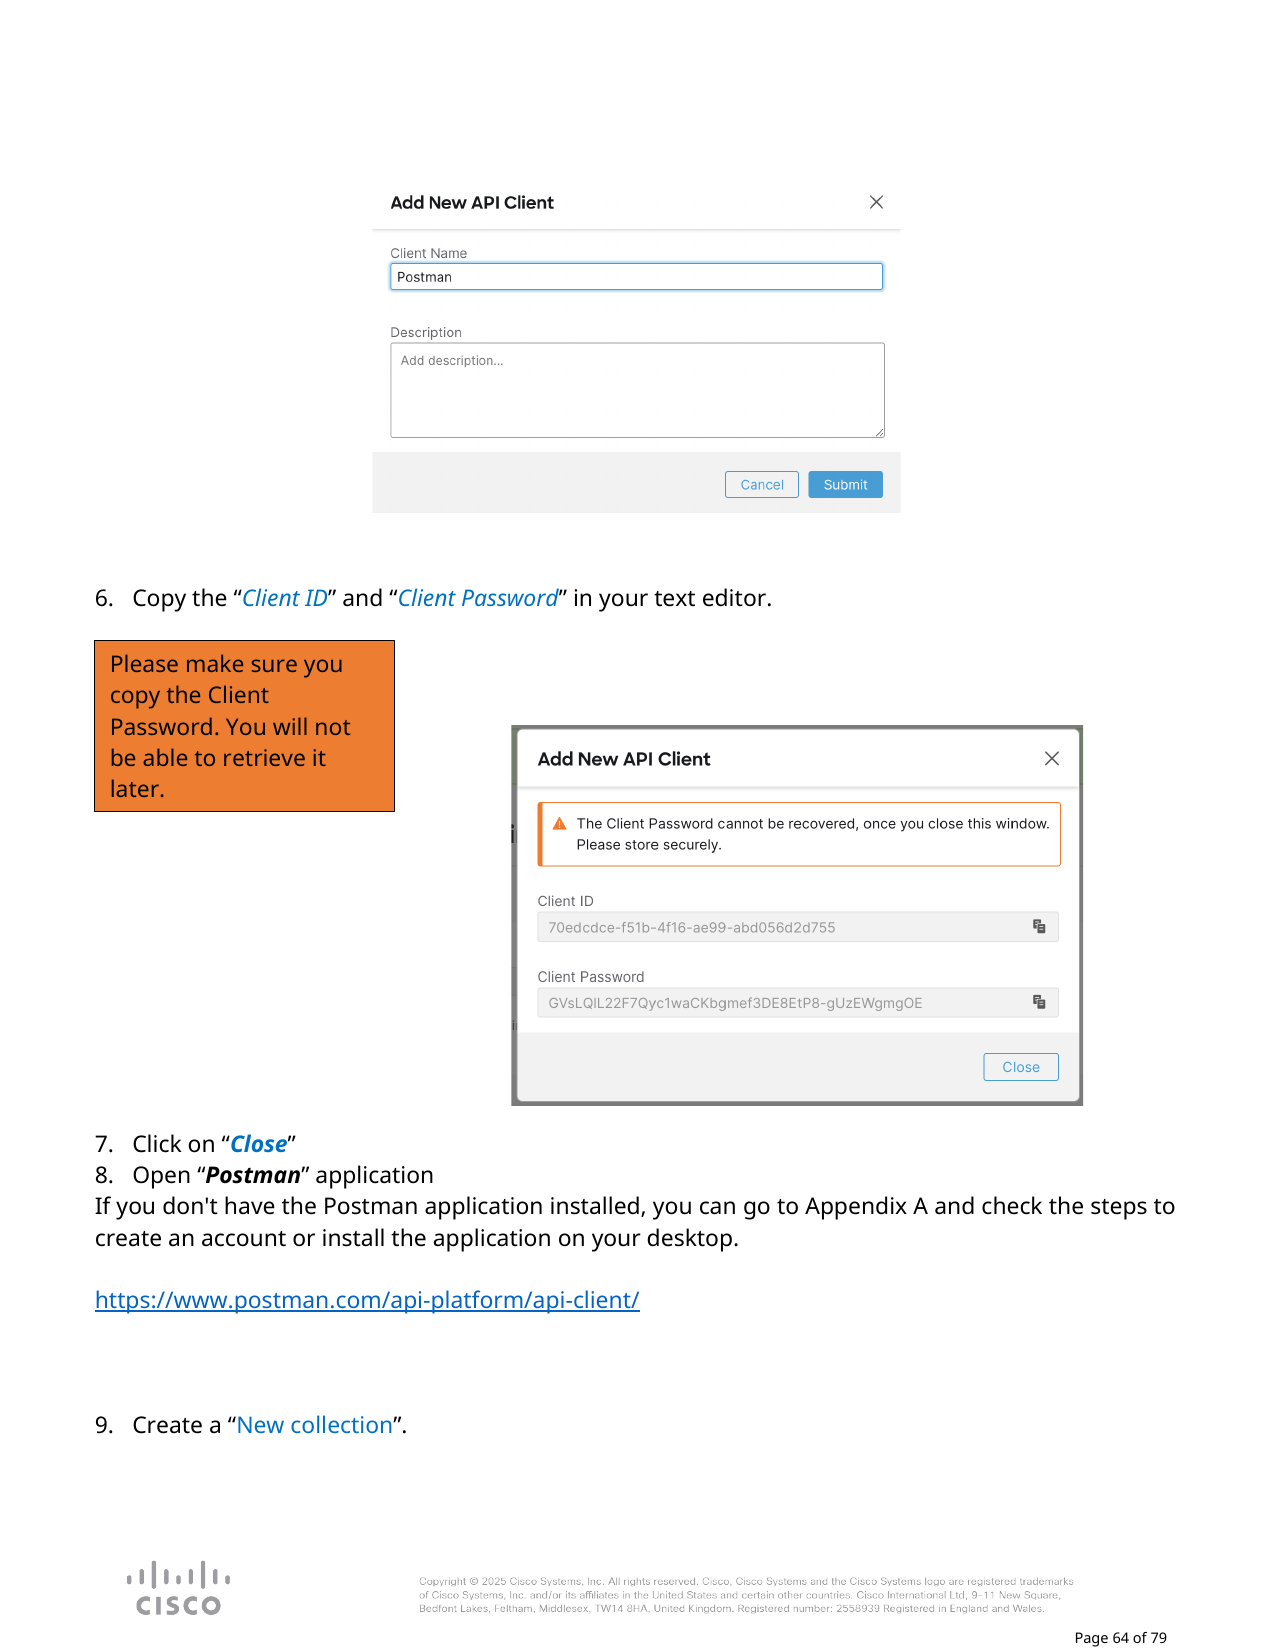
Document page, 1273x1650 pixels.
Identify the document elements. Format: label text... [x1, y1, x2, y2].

list Create a “New collection”. [94, 1409, 1178, 1440]
list Click on “Close” [94, 1128, 1178, 1159]
list Open “Postman” application [94, 1159, 1178, 1190]
text If you don't have the Postman application installed, you can go to Appendix A and check the steps to create an account or install the application on your desktop. [94, 1190, 1178, 1253]
list Copy the “Client ID” and “Client Password” in your text editor. [94, 582, 1178, 613]
picture [121, 1554, 1079, 1617]
picture [511, 725, 1084, 1106]
picture [372, 177, 901, 513]
text https://www.postman.com/api-platform/api-client/ [94, 1284, 1178, 1315]
